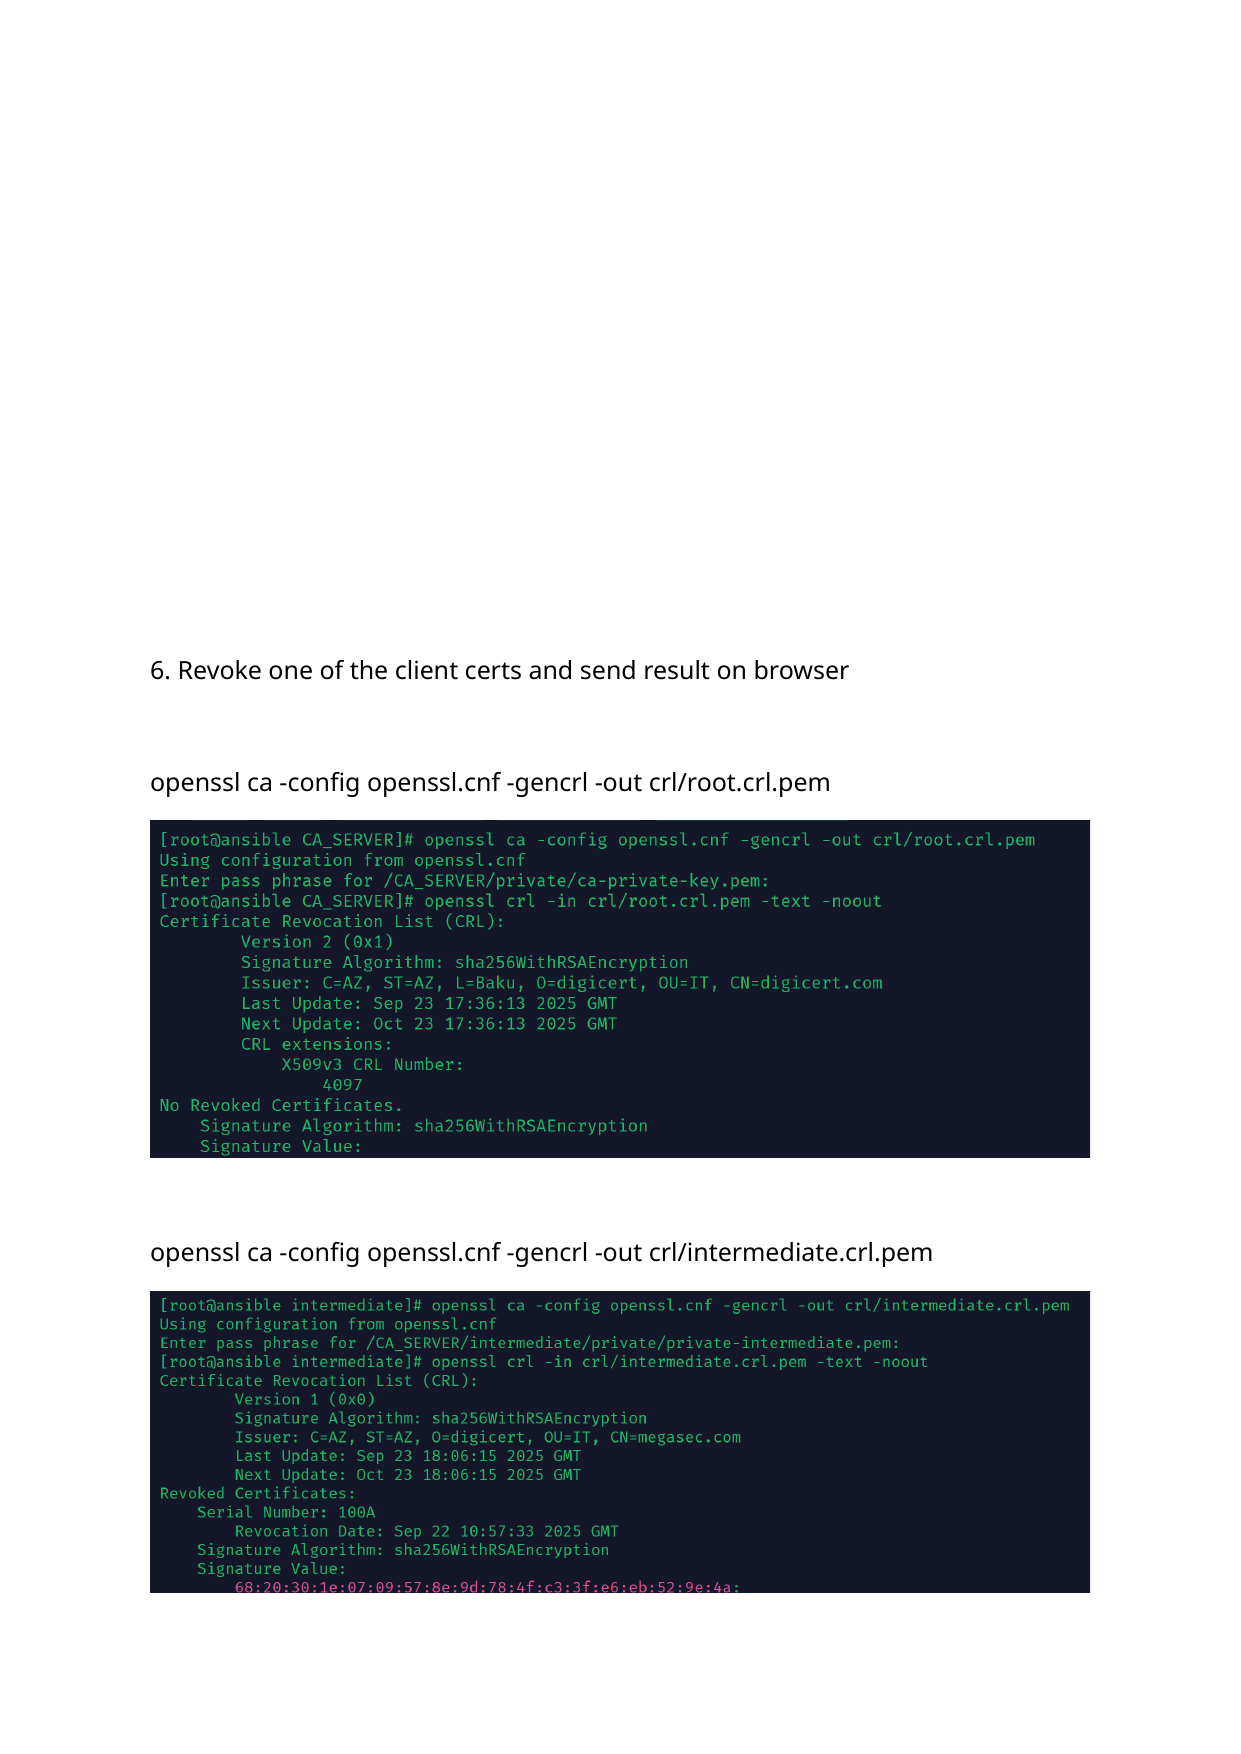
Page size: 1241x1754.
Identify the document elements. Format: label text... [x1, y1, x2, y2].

picture [150, 820, 1091, 1158]
text openssl ca -config openssl.cnf -gencrl -out crl/intermediate.crl.pem [150, 1235, 1090, 1269]
picture [150, 1291, 1091, 1593]
text openssl ca -config openssl.cnf -gencrl -out crl/root.crl.pem [150, 764, 1090, 798]
text 6. Revoke one of the client certs and send result on browser [150, 652, 1090, 687]
